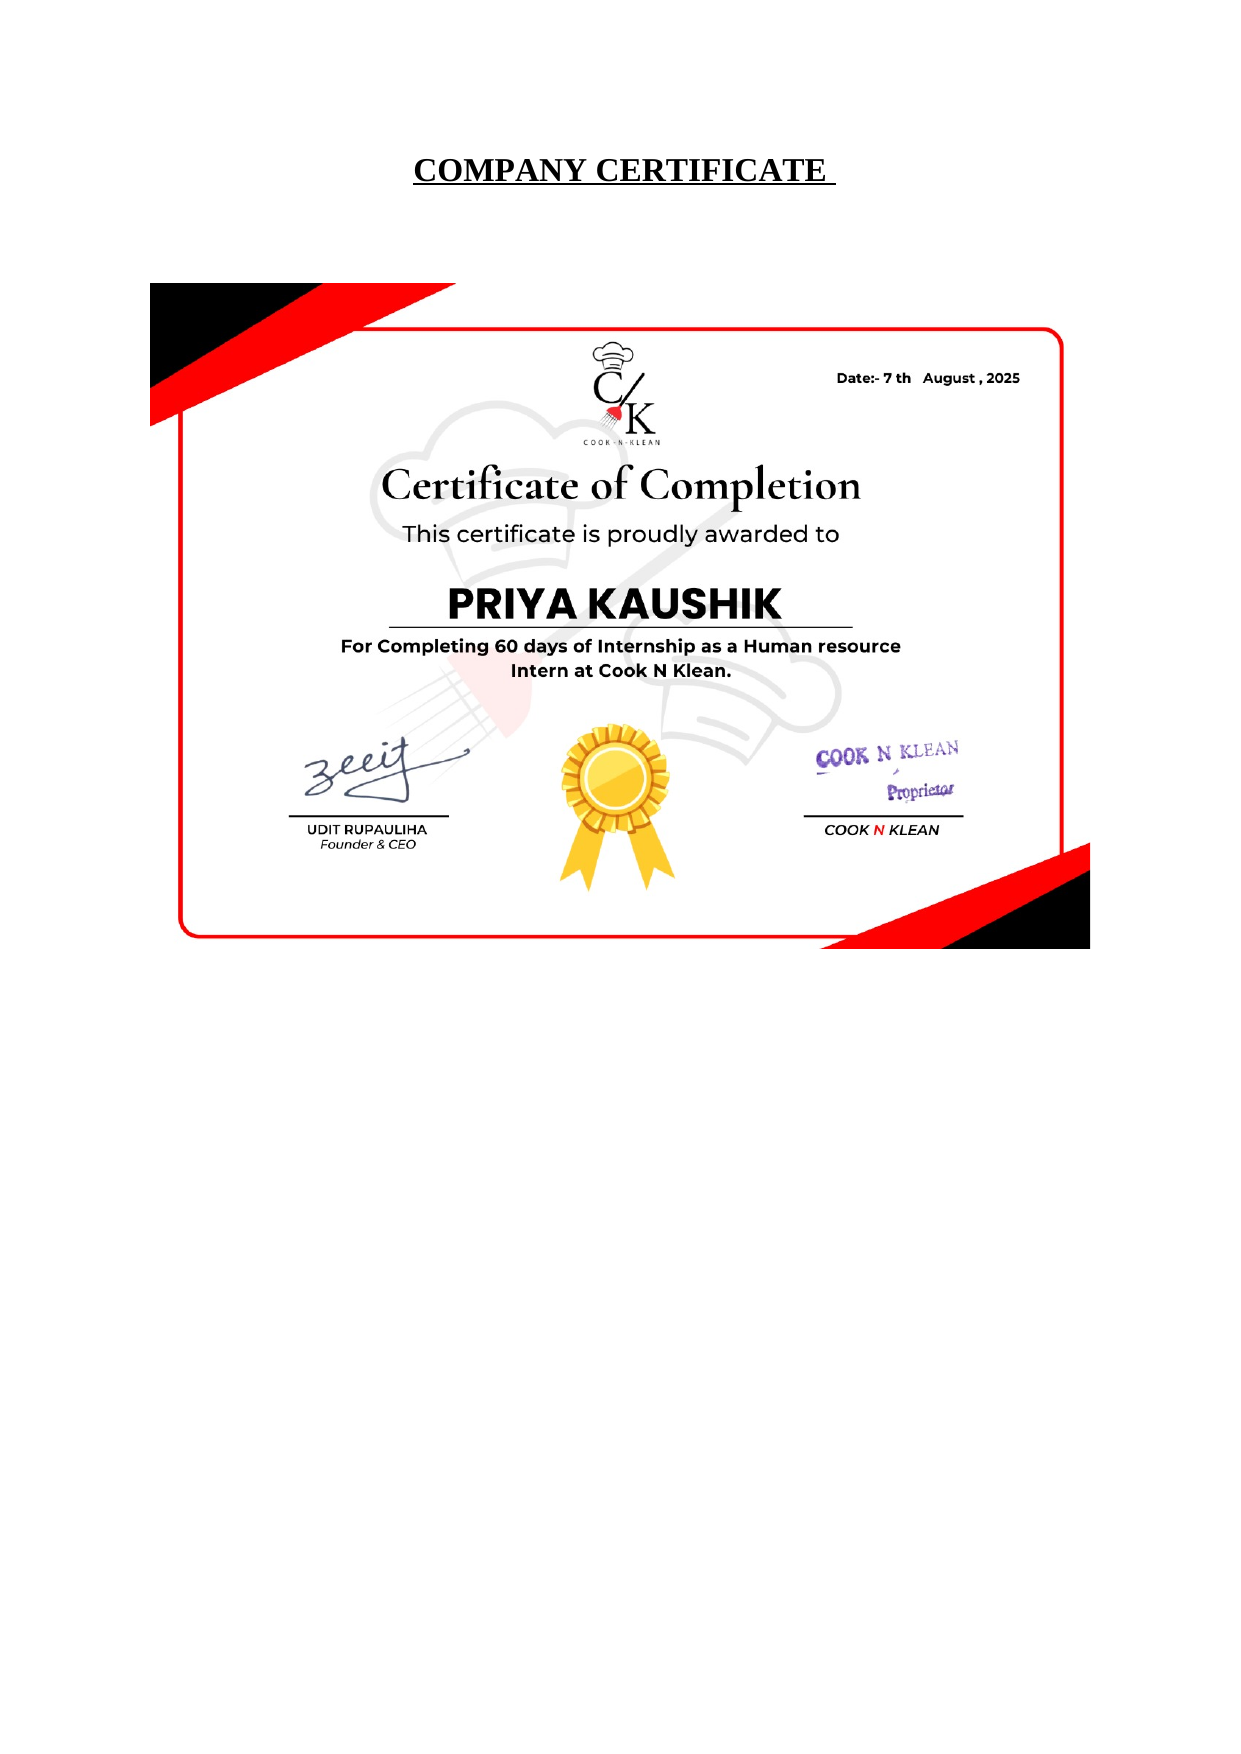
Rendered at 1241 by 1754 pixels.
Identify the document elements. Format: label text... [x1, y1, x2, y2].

text COMPANY CERTIFICATE [150, 150, 1090, 188]
picture [150, 283, 1091, 949]
